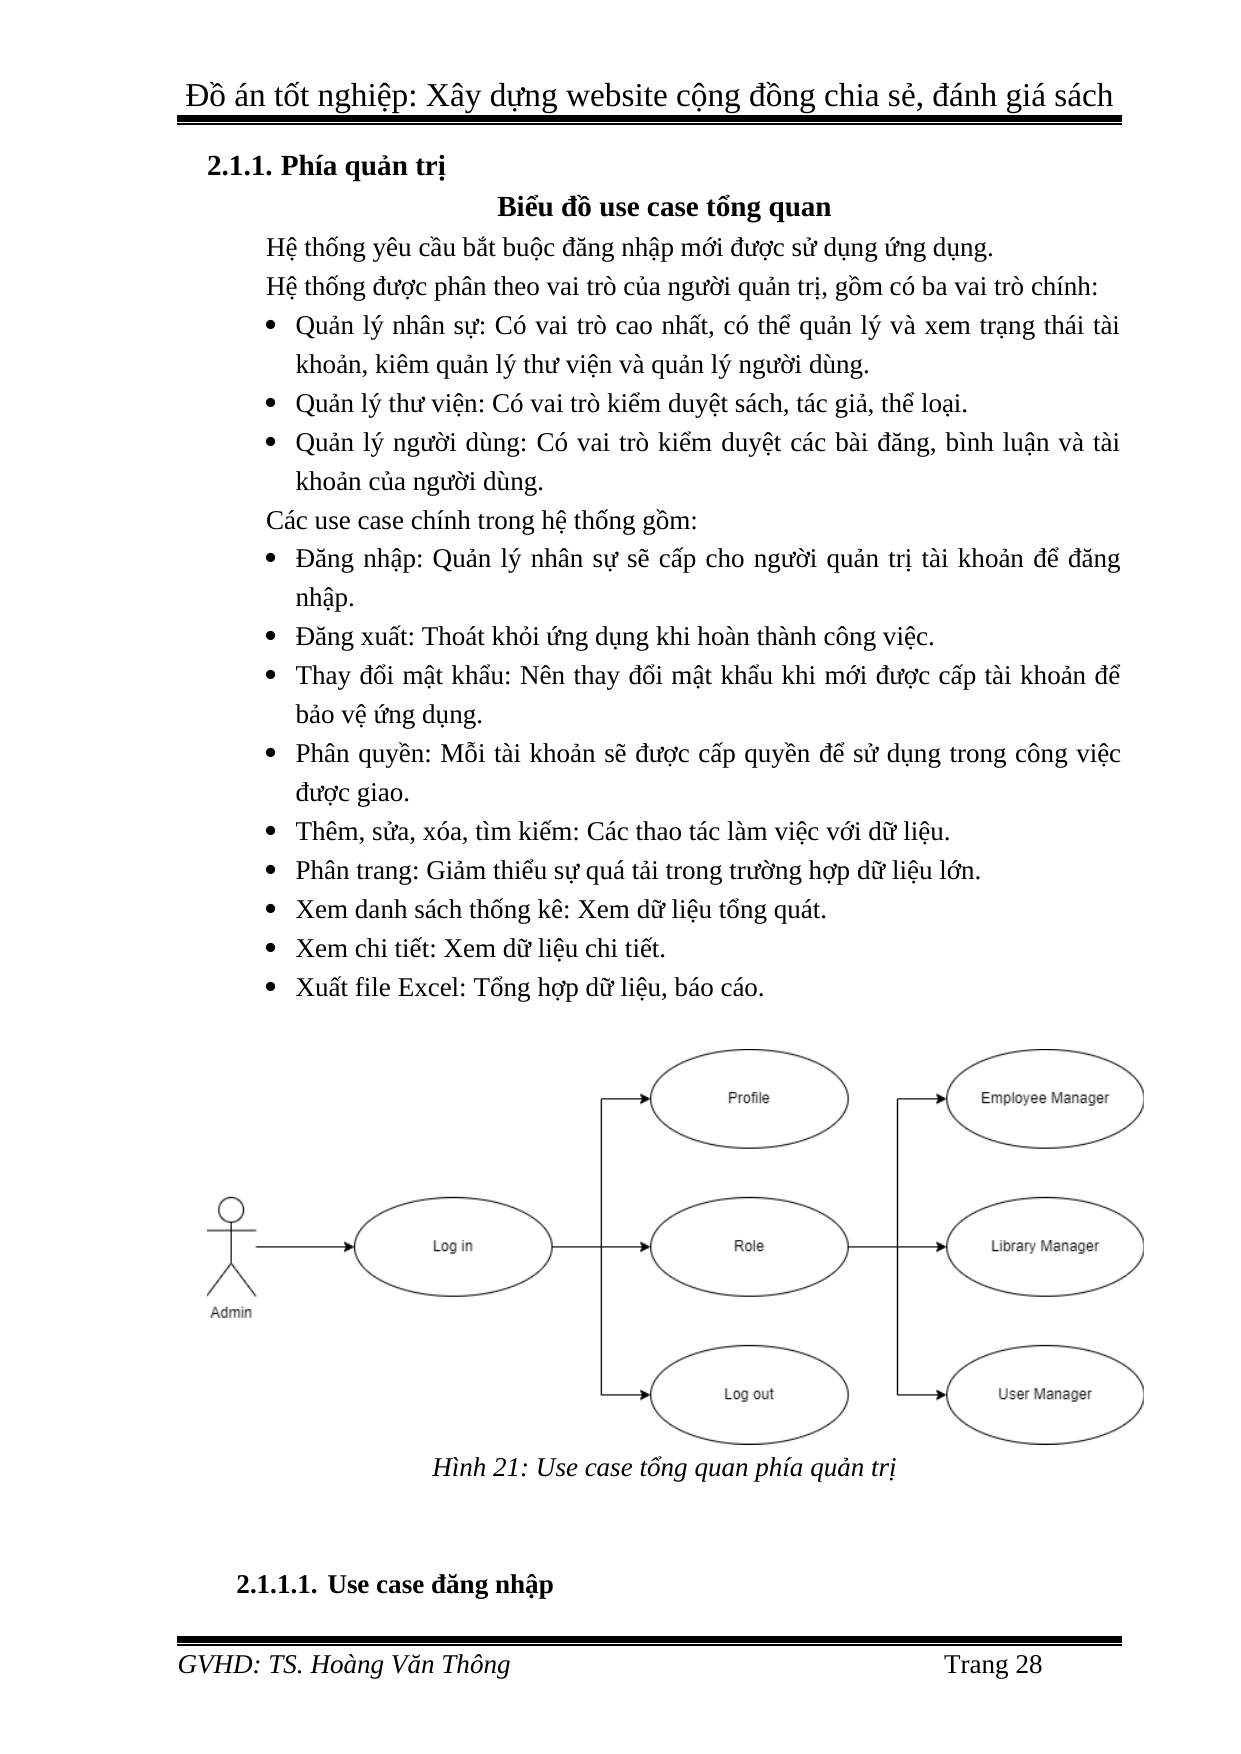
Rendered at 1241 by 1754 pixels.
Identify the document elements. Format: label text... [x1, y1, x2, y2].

list Use case đăng nhập [236, 1568, 1122, 1599]
list Phía quản trị [207, 148, 1122, 181]
list Thay đổi mật khẩu: Nên thay đổi mật khẩu khi mới được cấp tài khoản để bảo vệ ứng dụng. [266, 659, 1122, 729]
list Quản lý thư viện: Có vai trò kiểm duyệt sách, tác giả, thể loại. [266, 387, 1122, 418]
list Đăng nhập: Quản lý nhân sự sẽ cấp cho người quản trị tài khoản để đăng nhập. [266, 543, 1122, 613]
list Xem chi tiết: Xem dữ liệu chi tiết. [266, 932, 1122, 963]
list Xem danh sách thống kê: Xem dữ liệu tổng quát. [266, 893, 1122, 924]
list Phân trang: Giảm thiểu sự quá tải trong trường hợp dữ liệu lớn. [266, 854, 1122, 885]
list Xuất file Excel: Tổng hợp dữ liệu, báo cáo. [266, 971, 1122, 1003]
list Thêm, sửa, xóa, tìm kiếm: Các thao tác làm việc với dữ liệu. [266, 815, 1122, 846]
list Biểu đồ use case tổng quan [207, 189, 1122, 223]
picture [206, 1049, 1144, 1445]
list Quản lý nhân sự: Có vai trò cao nhất, có thể quản lý và xem trạng thái tài khoản, kiêm quản lý thư viện và quản lý người dùng. [266, 309, 1122, 379]
list Các use case chính trong hệ thống gồm: [266, 504, 1122, 535]
list Hệ thống yêu cầu bắt buộc đăng nhập mới được sử dụng ứng dụng. [207, 231, 1122, 262]
list Đăng xuất: Thoát khỏi ứng dụng khi hoàn thành công việc. [266, 620, 1122, 652]
list Hệ thống được phân theo vai trò của người quản trị, gồm có ba vai trò chính: [207, 270, 1122, 301]
list Hình 21: Use case tổng quan phía quản trị [207, 1451, 1122, 1482]
list Phân quyền: Mỗi tài khoản sẽ được cấp quyền để sử dụng trong công việc được giao. [266, 737, 1122, 807]
list Quản lý người dùng: Có vai trò kiểm duyệt các bài đăng, bình luận và tài khoản của người dùng. [266, 426, 1122, 496]
